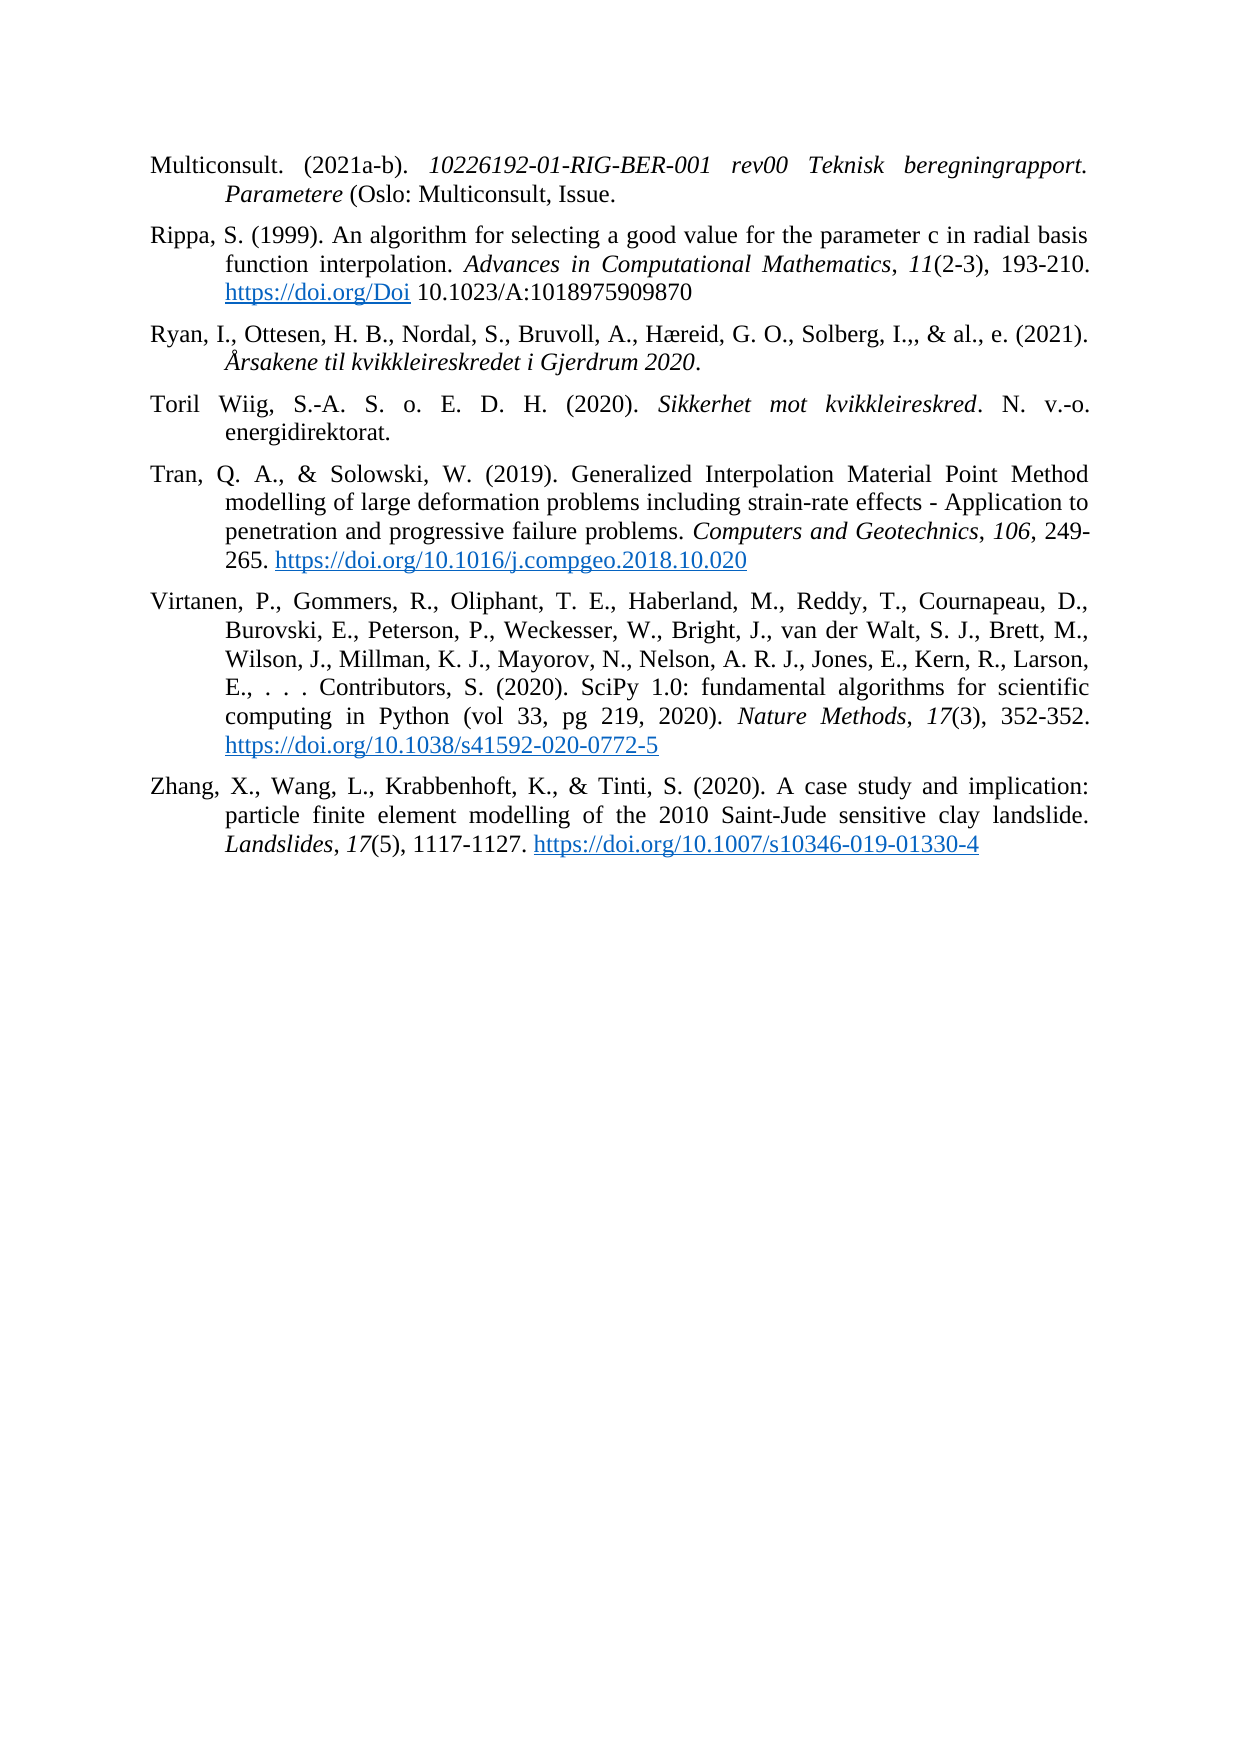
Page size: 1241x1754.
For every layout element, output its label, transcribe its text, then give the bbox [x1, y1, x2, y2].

text Multiconsult. (2021a-b). 10226192-01-RIG-BER-001 rev00 Teknisk beregningrapport. Parametere (Oslo: Multiconsult, Issue. [150, 150, 1090, 207]
text Zhang, X., Wang, L., Krabbenhoft, K., & Tinti, S. (2020). A case study and implication: particle finite element modelling of the 2010 Saint-Jude sensitive clay landslide. Landslides, 17(5), 1117-1127. https://doi.org/10.1007/s10346-019-01330-4 [150, 771, 1090, 857]
text Rippa, S. (1999). An algorithm for selecting a good value for the parameter c in radial basis function interpolation. Advances in Computational Mathematics, 11(2-3), 193-210. https://doi.org/Doi 10.1023/A:1018975909870 [150, 220, 1090, 306]
text Virtanen, P., Gommers, R., Oliphant, T. E., Haberland, M., Reddy, T., Cournapeau, D., Burovski, E., Peterson, P., Weckesser, W., Bright, J., van der Walt, S. J., Brett, M., Wilson, J., Millman, K. J., Mayorov, N., Nelson, A. R. J., Jones, E., Kern, R., Larson, E., . . . Contributors, S. (2020). SciPy 1.0: fundamental algorithms for scientific computing in Python (vol 33, pg 219, 2020). Nature Methods, 17(3), 352-352. https://doi.org/10.1038/s41592-020-0772-5 [150, 586, 1090, 759]
text Toril Wiig, S.-A. S. o. E. D. H. (2020). Sikkerhet mot kvikkleireskred. N. v.-o. energidirektorat. [150, 389, 1090, 446]
text Tran, Q. A., & Solowski, W. (2019). Generalized Interpolation Material Point Method modelling of large deformation problems including strain-rate effects - Application to penetration and progressive failure problems. Computers and Geotechnics, 106, 249-265. https://doi.org/10.1016/j.compgeo.2018.10.020 [150, 459, 1090, 574]
text Ryan, I., Ottesen, H. B., Nordal, S., Bruvoll, A., Hæreid, G. O., Solberg, I.,, & al., e. (2021). Årsakene til kvikkleireskredet i Gjerdrum 2020. [150, 319, 1090, 376]
